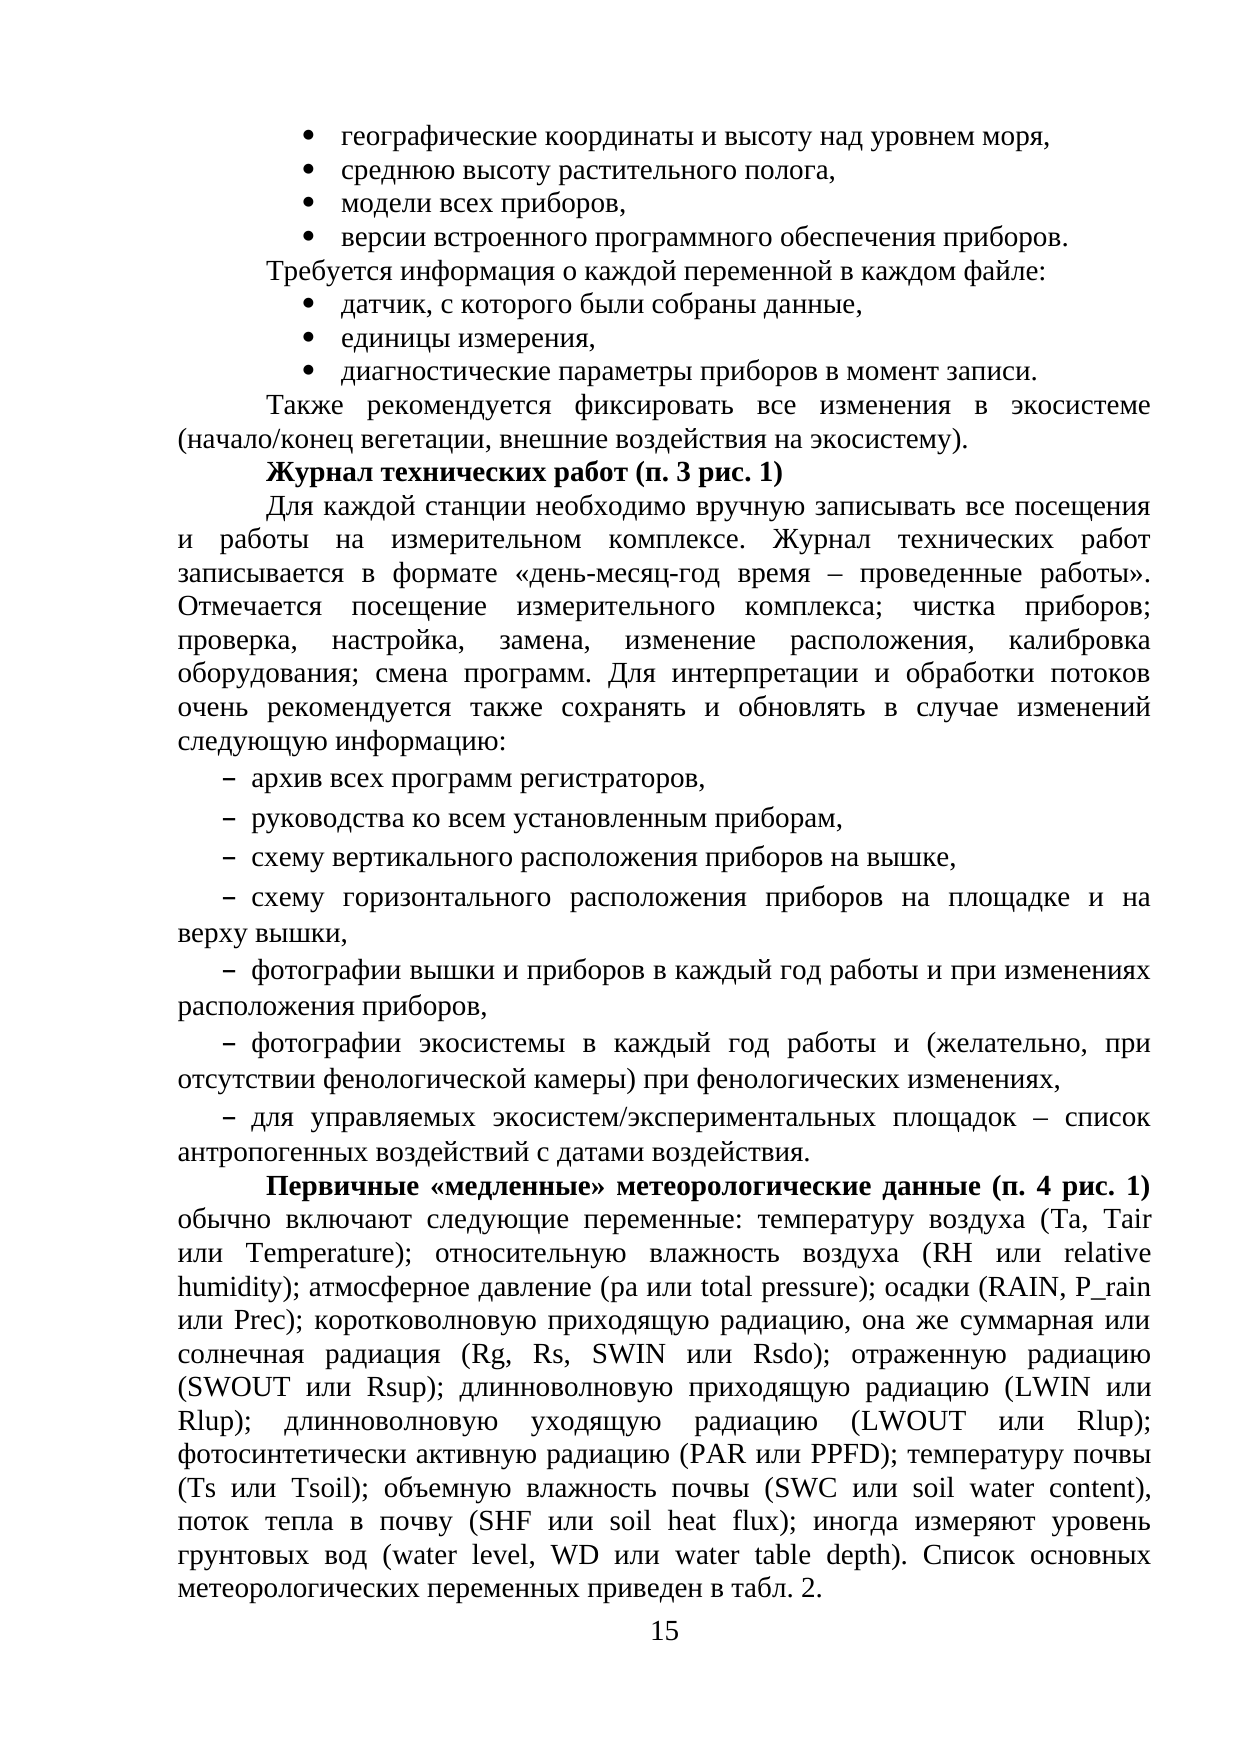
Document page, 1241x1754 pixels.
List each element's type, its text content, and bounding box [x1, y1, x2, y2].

list схему горизонтального расположения приборов на площадке и на верху вышки, [177, 875, 1152, 948]
list фотографии экосистемы в каждый год работы и (желательно, при отсутствии фенологической камеры) при фенологических изменениях, [177, 1022, 1152, 1095]
text Первичные «медленные» метеорологические данные (п. 4 рис. 1) обычно включают следующие переменные: температуру воздуха (Ta, Tair или Temperature); относительную влажность воздуха (RH или relative humidity); атмосферное давление (pa или total pressure); осадки (RAIN, P_rain или Prec); коротковолновую приходящую радиацию, она же суммарная или солнечная радиация (Rg, Rs, SWIN или Rsdo); отраженную радиацию (SWOUT или Rsup); длинноволновую приходящую радиацию (LWIN или Rlup); длинноволновую уходящую радиацию (LWOUT или Rlup); фотосинтетически активную радиацию (PAR или PPFD); температуру почвы (Ts или Tsoil); объемную влажность почвы (SWC или soil water content), поток тепла в почву (SHF или soil heat flux); иногда измеряют уровень грунтовых вод (water level, WD или water table depth). Список основных метеорологических переменных приведен в табл. 2. [177, 1168, 1152, 1604]
list версии встроенного программного обеспечения приборов. [303, 219, 1152, 253]
list датчик, с которого были собраны данные, [303, 286, 1152, 320]
list схему вертикального расположения приборов на вышке, [177, 836, 1152, 875]
list географические координаты и высоту над уровнем моря, [303, 118, 1152, 152]
list единицы измерения, [303, 320, 1152, 353]
list диагностические параметры приборов в момент записи. [303, 353, 1152, 387]
list среднюю высоту растительного полога, [303, 152, 1152, 185]
list архив всех программ регистраторов, [177, 756, 1152, 796]
list руководства ко всем установленным приборам, [177, 796, 1152, 836]
text Для каждой станции необходимо вручную записывать все посещения и работы на измерительном комплексе. Журнал технических работ записывается в формате «день-месяц-год время – проведенные работы». Отмечается посещение измерительного комплекса; чистка приборов; проверка, настройка, замена, изменение расположения, калибровка оборудования; смена программ. Для интерпретации и обработки потоков очень рекомендуется также сохранять и обновлять в случае изменений следующую информацию: [177, 488, 1152, 756]
list модели всех приборов, [303, 185, 1152, 219]
list для управляемых экосистем/экспериментальных площадок – список антропогенных воздействий с датами воздействия. [177, 1095, 1152, 1168]
text Требуется информация о каждой переменной в каждом файле: [177, 253, 1152, 286]
list фотографии вышки и приборов в каждый год работы и при изменениях расположения приборов, [177, 948, 1152, 1022]
subtitle Журнал технических работ (п. 3 рис. 1) [177, 454, 1152, 488]
text Также рекомендуется фиксировать все изменения в экосистеме (начало/конец вегетации, внешние воздействия на экосистему). [177, 387, 1152, 454]
